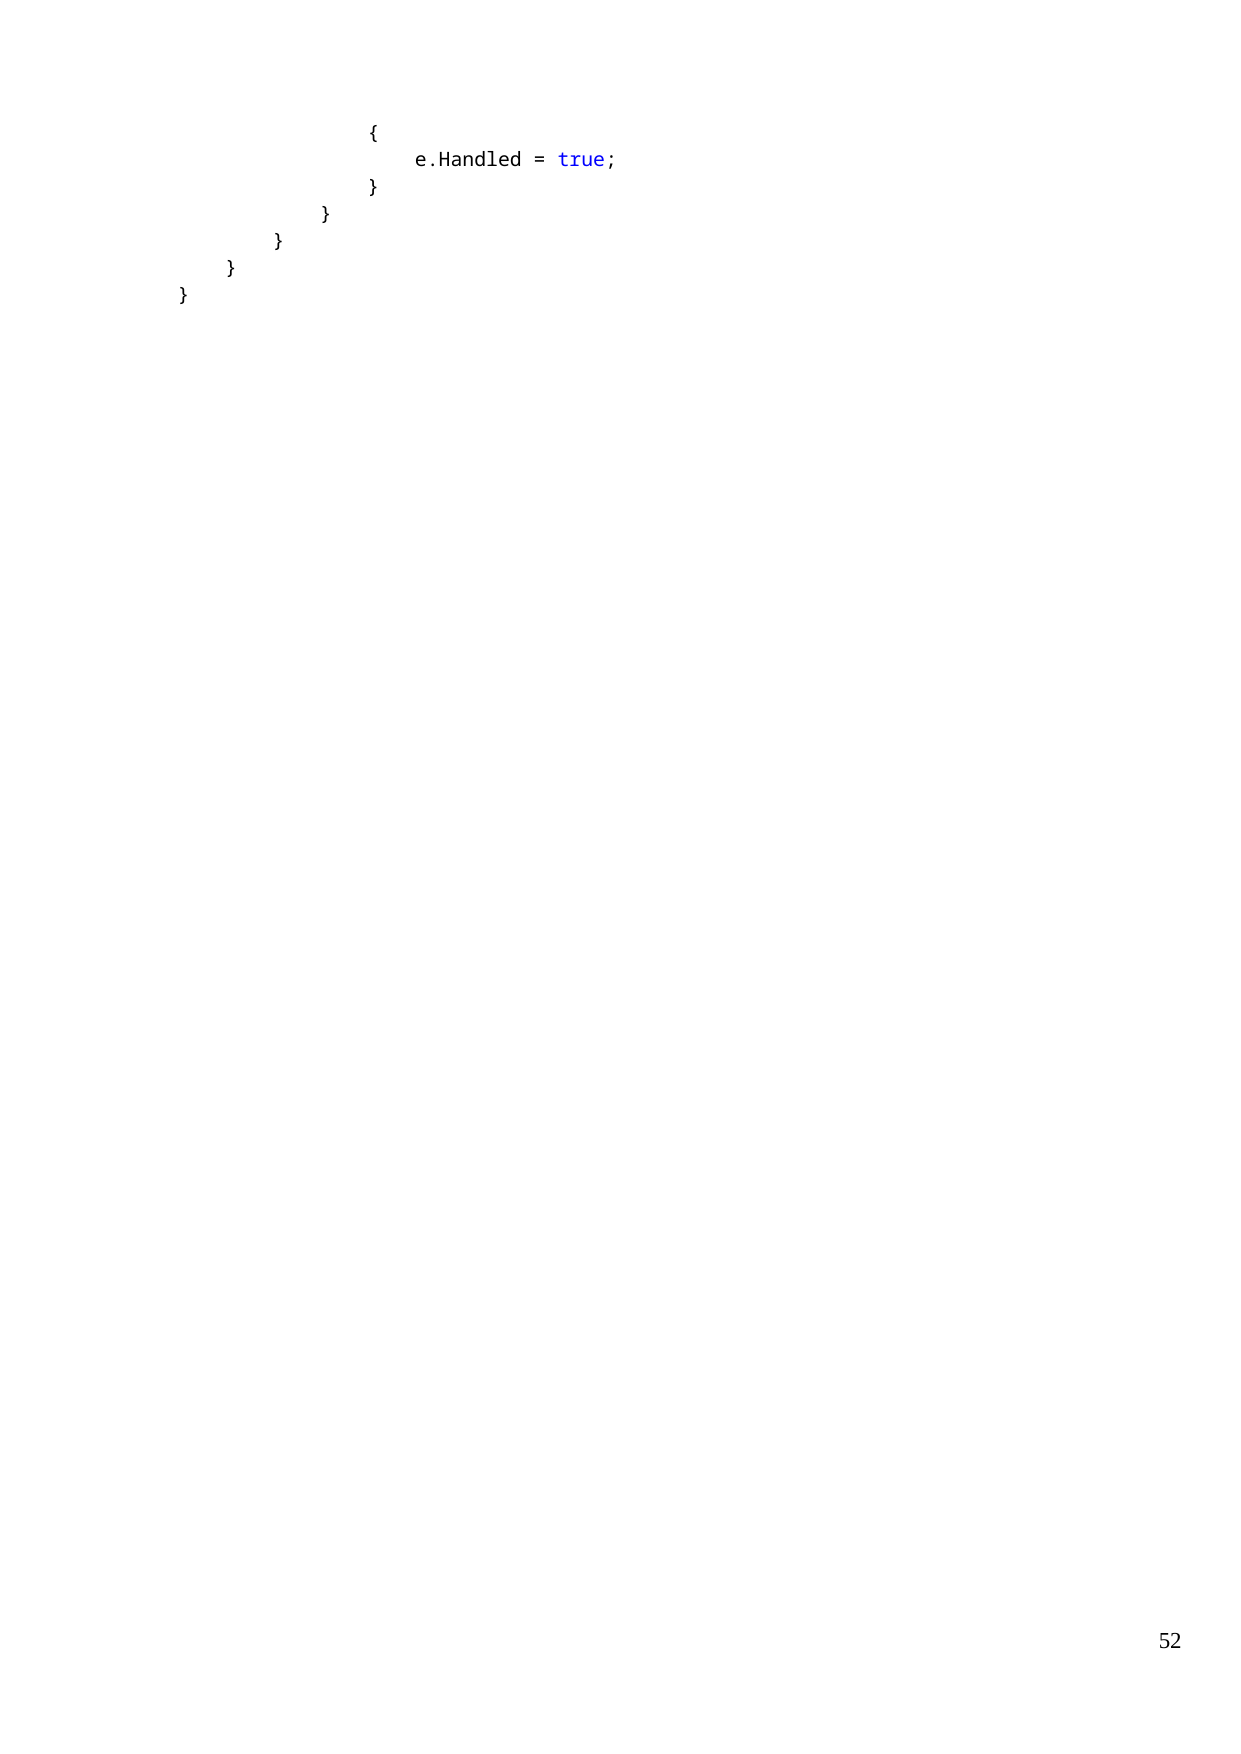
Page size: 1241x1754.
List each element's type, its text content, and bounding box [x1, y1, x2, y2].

text } [177, 172, 1181, 199]
text e.Handled = true; [177, 145, 1181, 172]
text } [177, 280, 1181, 307]
text { [177, 118, 1181, 145]
text } [177, 199, 1181, 226]
text } [177, 253, 1181, 280]
text } [177, 226, 1181, 253]
